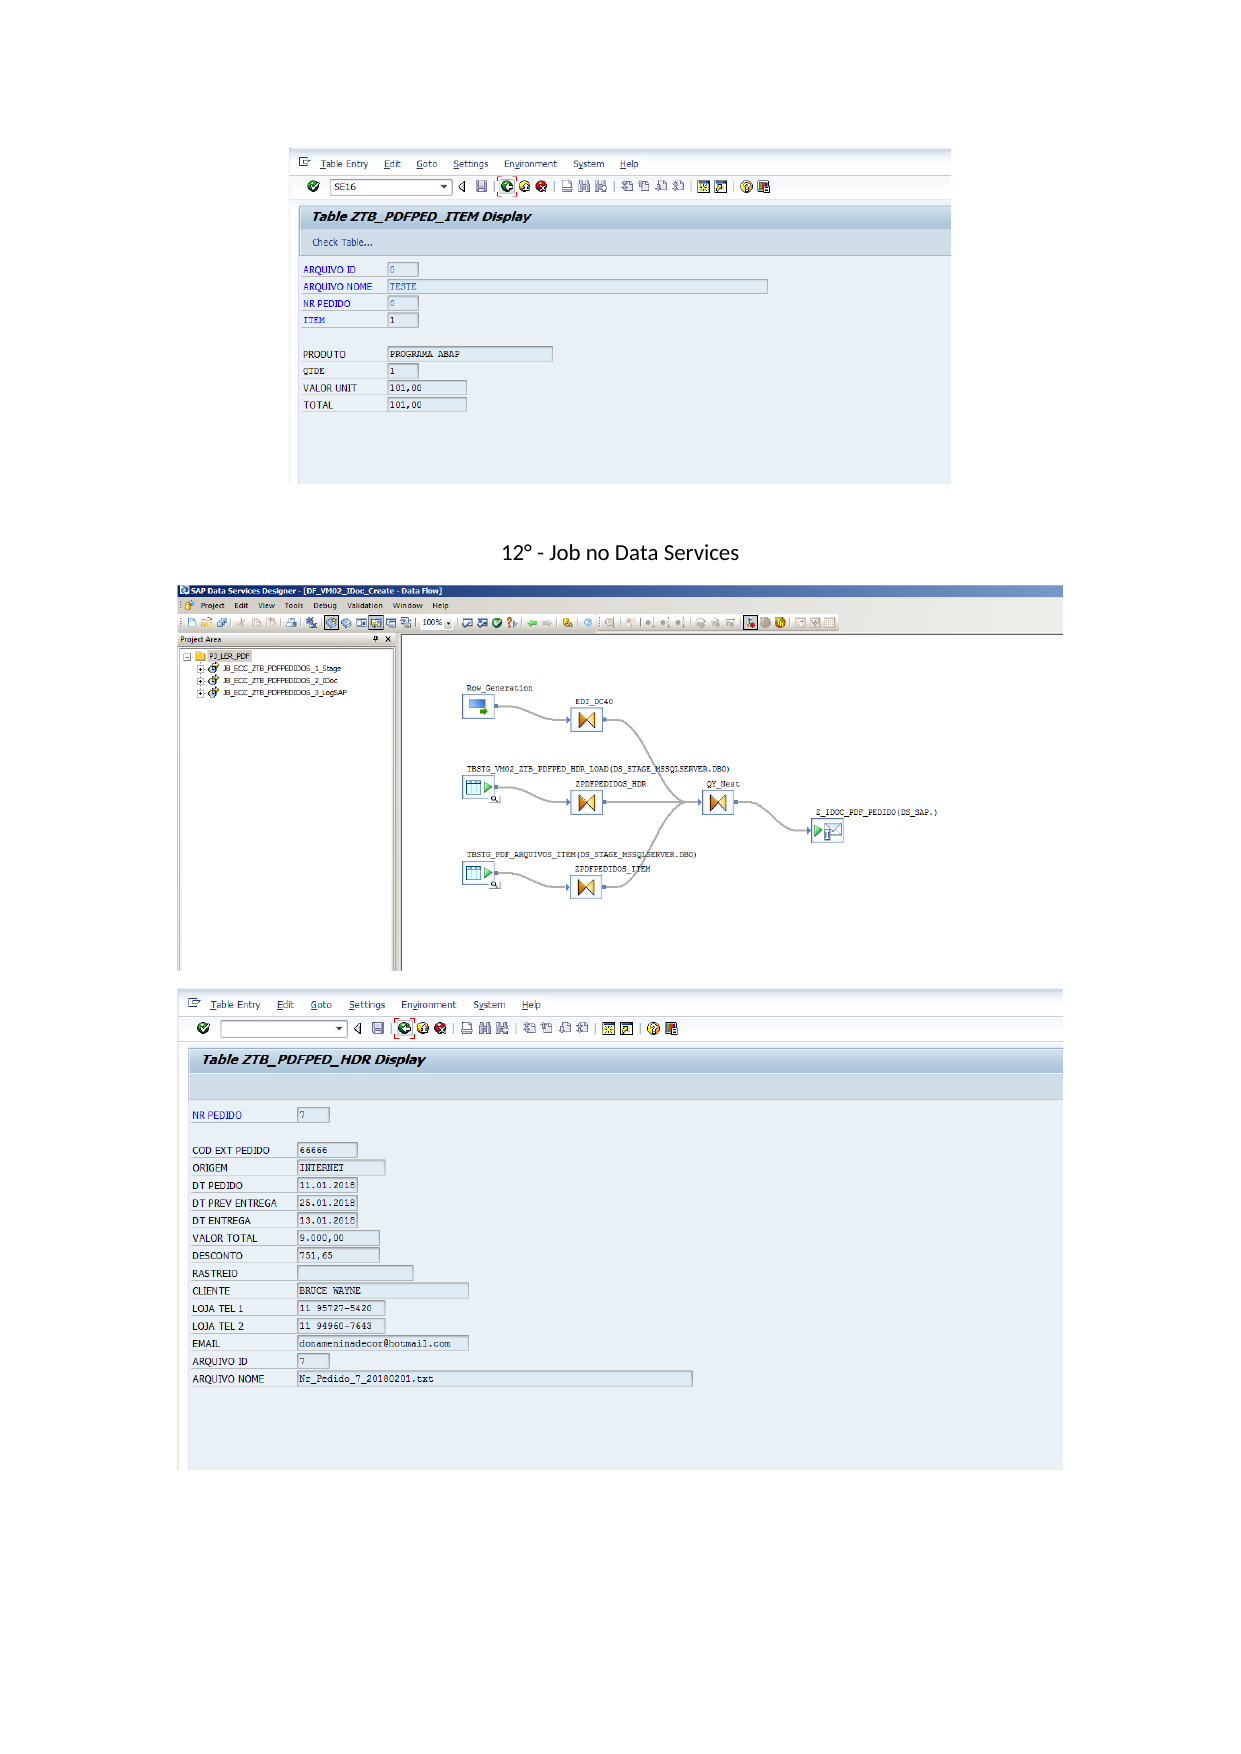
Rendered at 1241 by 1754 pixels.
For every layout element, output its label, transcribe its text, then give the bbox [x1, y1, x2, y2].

text 12° - Job no Data Services [177, 538, 1063, 567]
picture [288, 147, 952, 484]
picture [177, 585, 1063, 971]
picture [177, 988, 1063, 1470]
